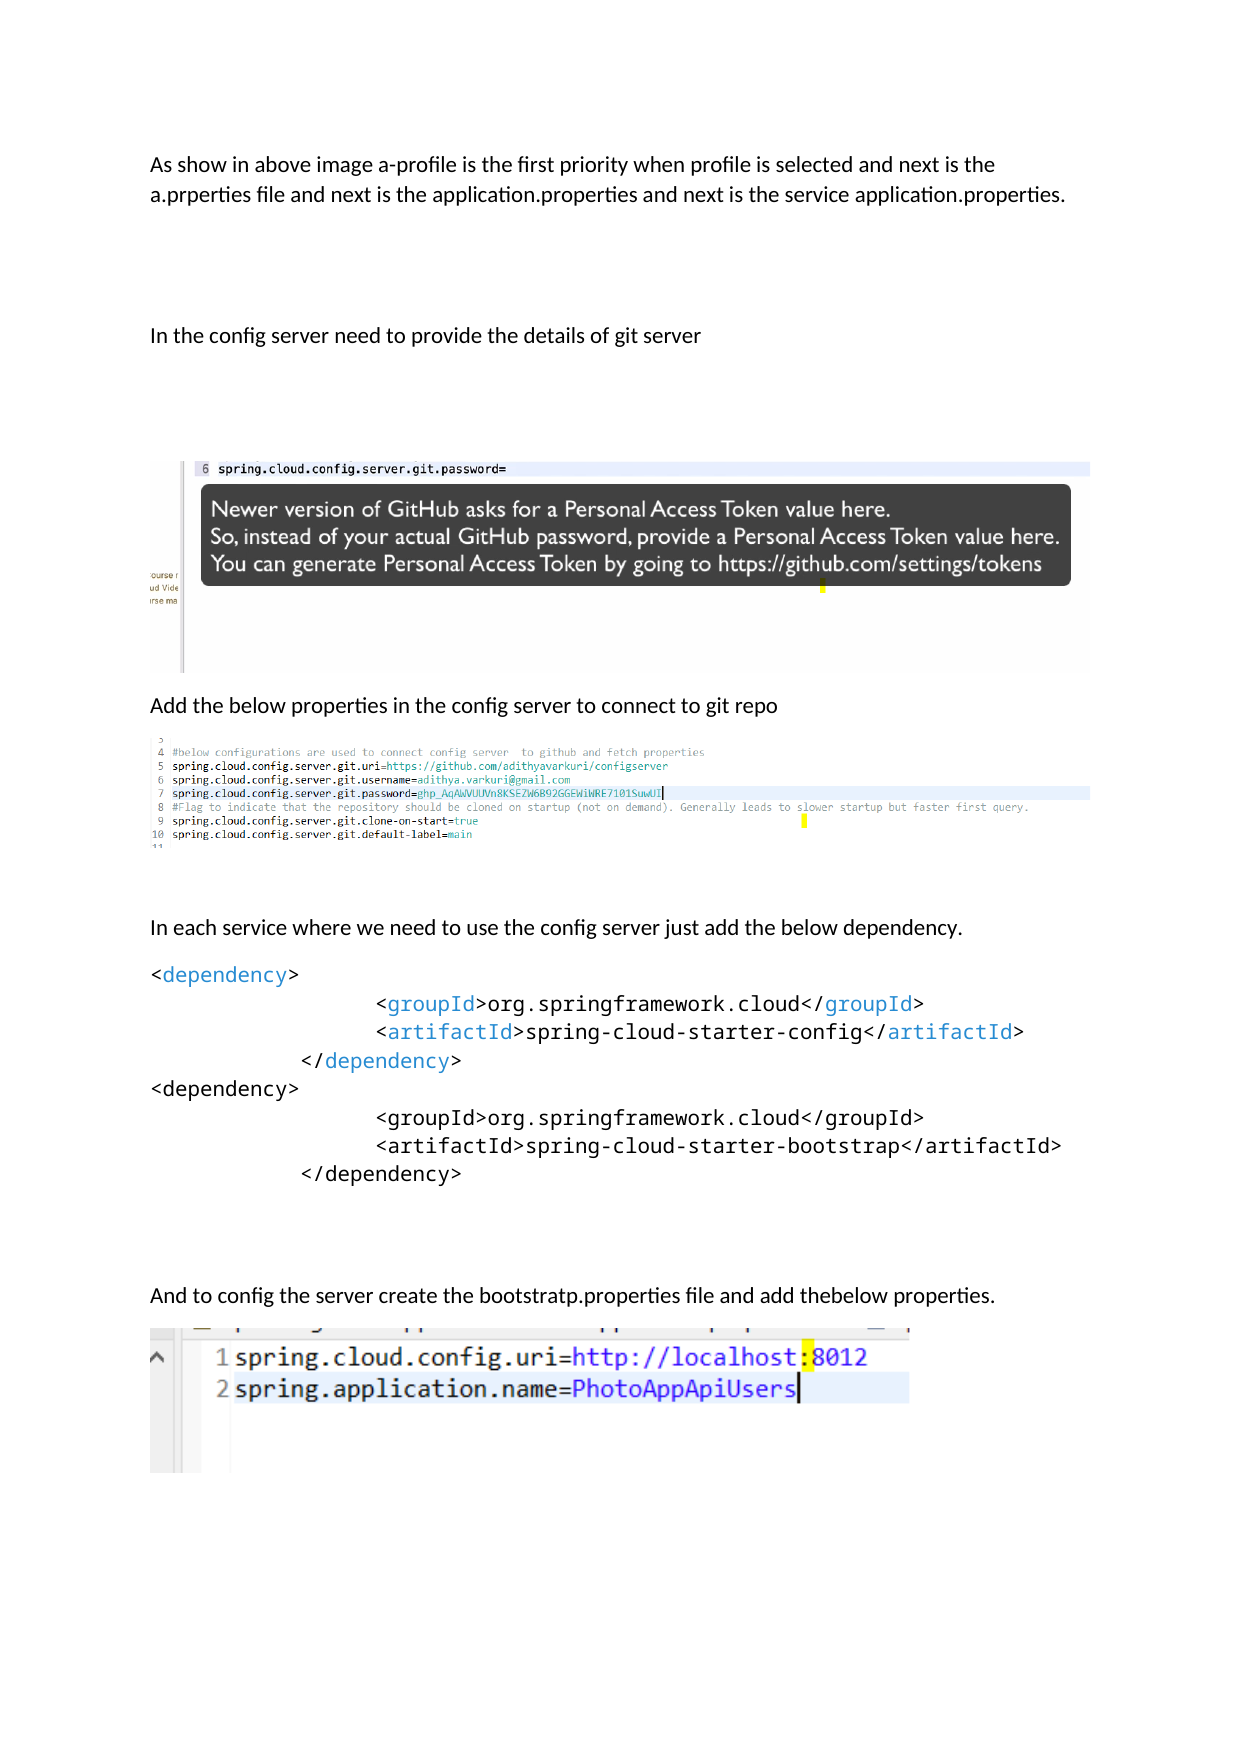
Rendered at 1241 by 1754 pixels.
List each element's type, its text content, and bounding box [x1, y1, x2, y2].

text <artifactId>spring-cloud-starter-config</artifactId> [150, 1017, 1090, 1046]
picture [150, 738, 1091, 848]
picture [150, 461, 1091, 673]
text <artifactId>spring-cloud-starter-bootstrap</artifactId> [150, 1131, 1090, 1159]
text <dependency> [150, 1074, 1090, 1103]
text <groupId>org.springframework.cloud</groupId> [150, 1103, 1090, 1131]
text In each service where we need to use the config server just add the below dependency. [150, 913, 1090, 942]
text In the config server need to provide the details of git server [150, 321, 1090, 349]
picture [150, 1328, 910, 1473]
text As show in above image a-profile is the first priority when profile is selected and next is the a.prperties file and next is the application.properties and next is the service application.properties. [150, 150, 1090, 208]
text <groupId>org.springframework.cloud</groupId> [150, 989, 1090, 1017]
text <dependency> [150, 960, 1090, 989]
text </dependency> [150, 1046, 1090, 1074]
text </dependency> [150, 1159, 1090, 1188]
text And to config the server create the bootstratp.properties file and add thebelow properties. [150, 1282, 1090, 1310]
text Add the below properties in the config server to connect to git repo [150, 691, 1090, 719]
